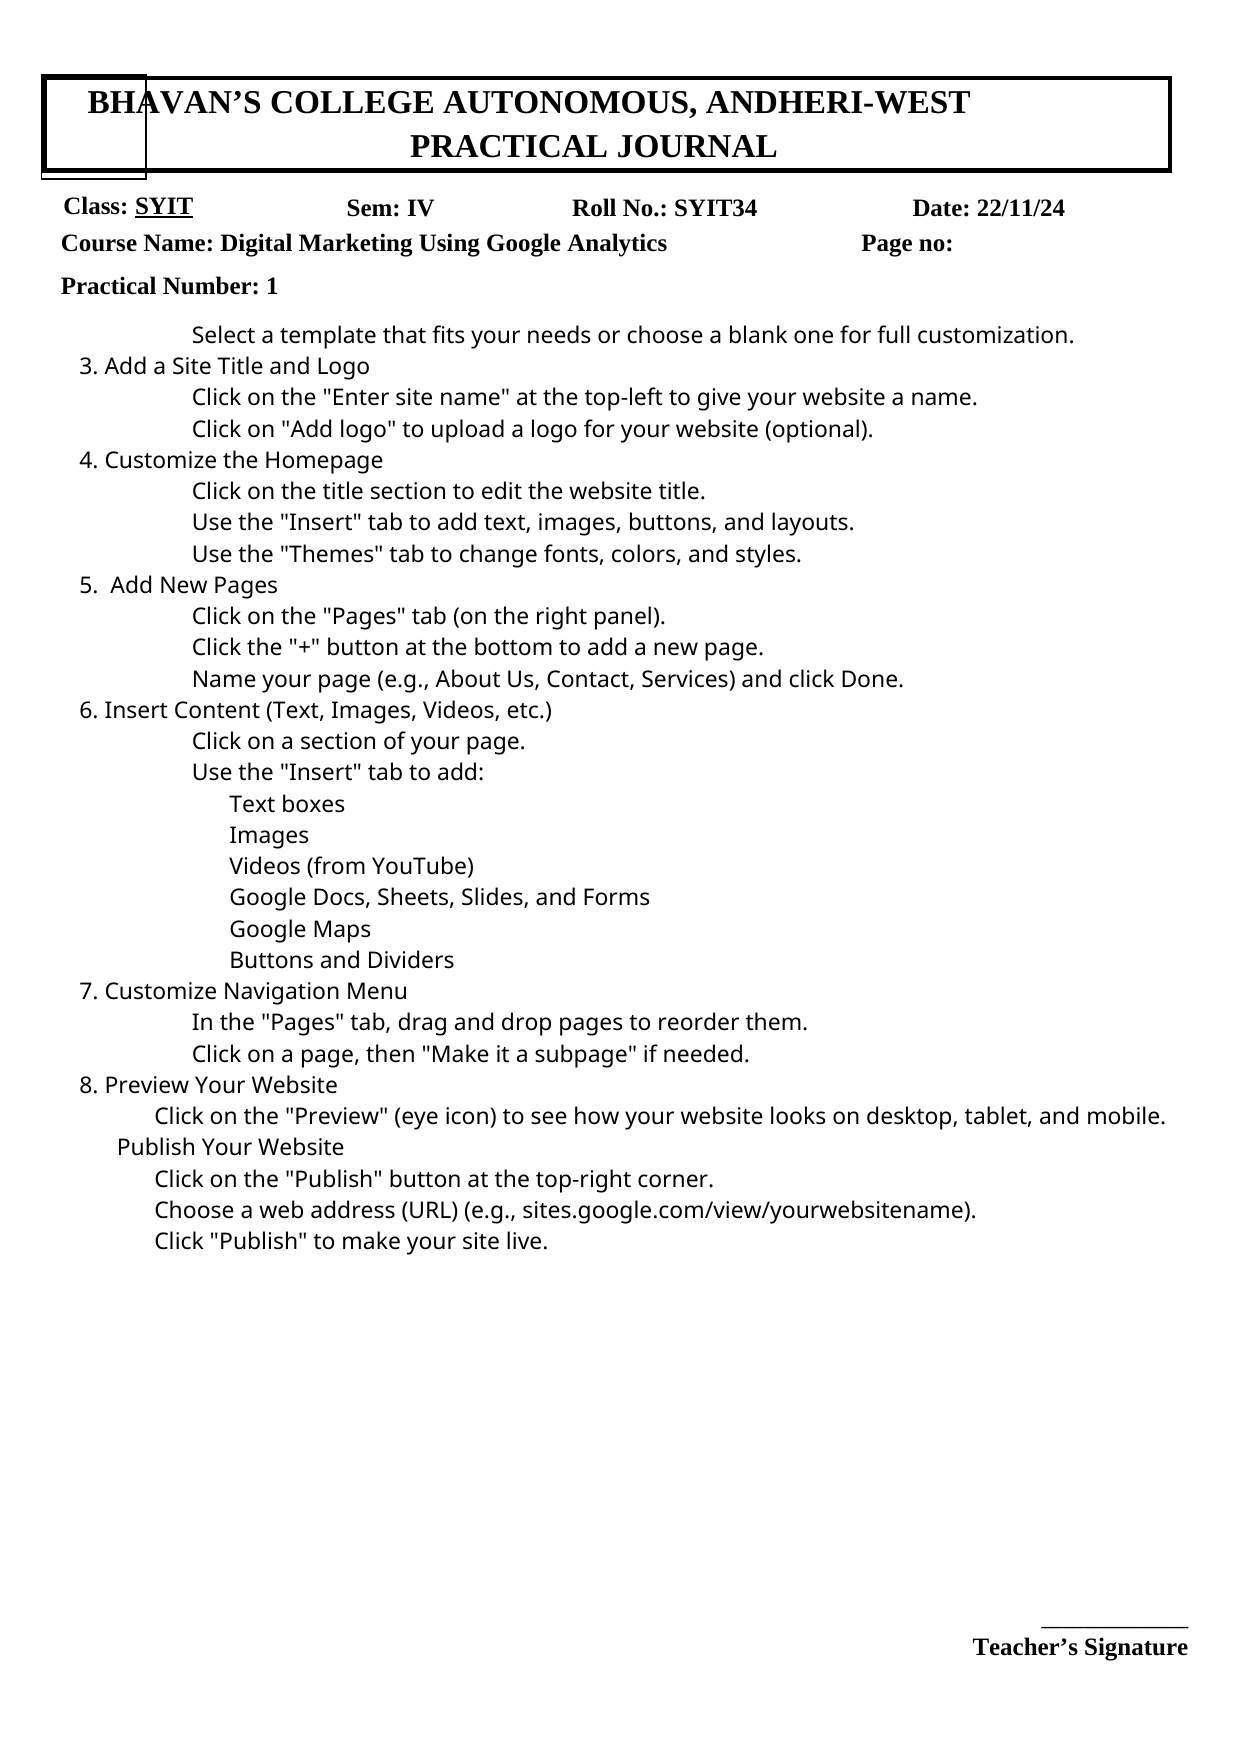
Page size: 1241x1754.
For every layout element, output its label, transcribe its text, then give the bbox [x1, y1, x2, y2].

text 8. Preview Your Website [42, 1069, 1188, 1100]
text Google Docs, Sheets, Slides, and Forms [229, 881, 1188, 913]
text Click on the "Preview" (eye icon) to see how your website looks on desktop, tablet, and mobile. [117, 1100, 1188, 1131]
text Use the "Insert" tab to add: [192, 756, 1188, 788]
text 4. Customize the Homepage [42, 444, 1188, 475]
text Buttons and Dividers [229, 944, 1188, 975]
text Images [229, 819, 1188, 850]
text 5. Add New Pages [42, 569, 1188, 600]
text 6. Insert Content (Text, Images, Videos, etc.) [42, 694, 1188, 725]
text Google Maps [229, 913, 1188, 944]
text Name your page (e.g., About Us, Contact, Services) and click Done. [192, 663, 1188, 694]
text Click on a page, then "Make it a subpage" if needed. [192, 1038, 1188, 1069]
text Use the "Insert" tab to add text, images, buttons, and layouts. [192, 506, 1188, 538]
text Click on the title section to edit the website title. [192, 475, 1188, 506]
text Select a template that fits your needs or choose a blank one for full customization. [192, 319, 1188, 350]
text Videos (from YouTube) [229, 850, 1188, 881]
text Publish Your Website [79, 1131, 1188, 1163]
text Click on the "Publish" button at the top-right corner. [154, 1163, 1188, 1194]
text Click on a section of your page. [192, 725, 1188, 756]
text 3. Add a Site Title and Logo [42, 350, 1188, 381]
text Click on the "Enter site name" at the top-left to give your website a name. [192, 381, 1188, 413]
text Click "Publish" to make your site live. [154, 1225, 1188, 1256]
text Click the "+" button at the bottom to add a new page. [192, 631, 1188, 663]
text Choose a web address (URL) (e.g., sites.google.com/view/yourwebsitename). [154, 1194, 1188, 1225]
text 7. Customize Navigation Menu [42, 975, 1188, 1006]
text Click on the "Pages" tab (on the right panel). [192, 600, 1188, 631]
text Text boxes [229, 788, 1188, 819]
text Use the "Themes" tab to change fonts, colors, and styles. [192, 538, 1188, 569]
text Click on "Add logo" to upload a logo for your website (optional). [192, 413, 1188, 444]
text In the "Pages" tab, drag and drop pages to reorder them. [192, 1006, 1188, 1038]
